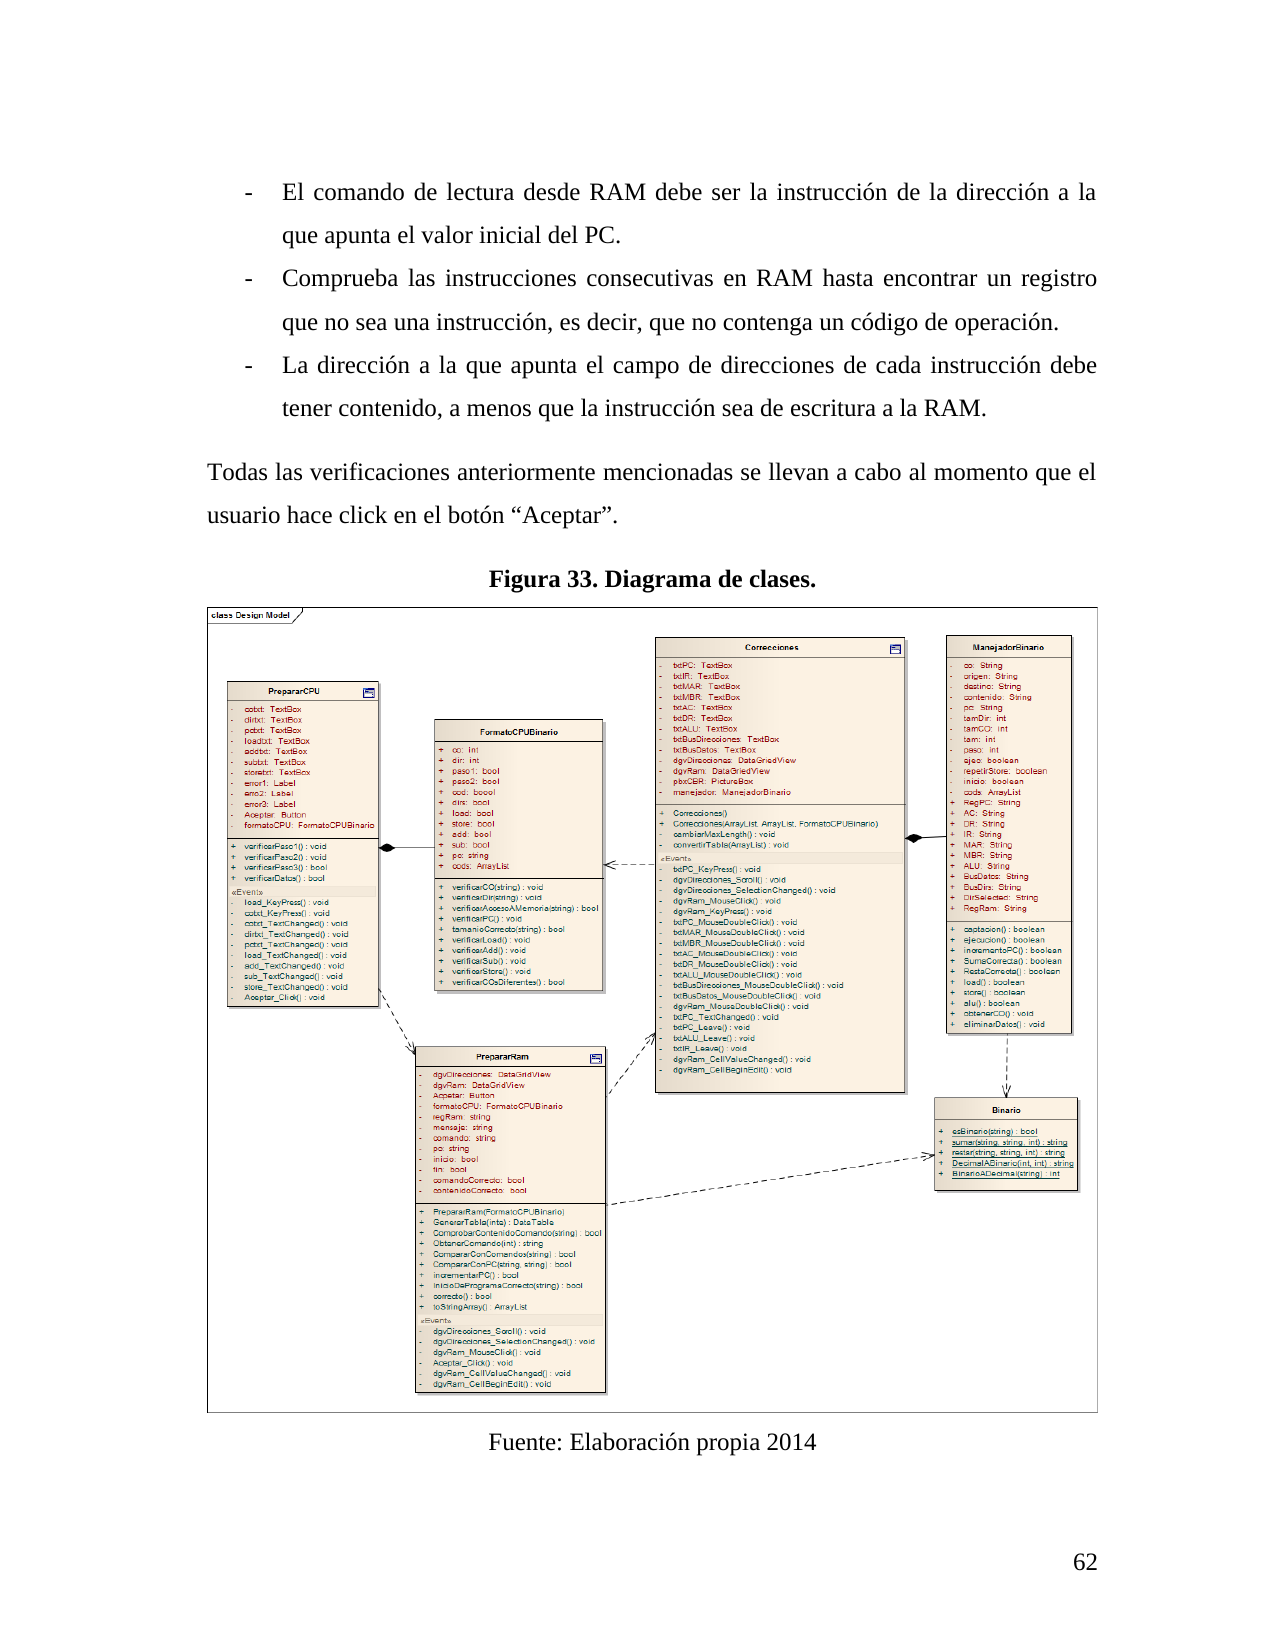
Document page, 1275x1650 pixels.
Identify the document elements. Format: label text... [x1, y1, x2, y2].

text Fuente: Elaboración propia 2014 [207, 1427, 1098, 1456]
picture [206, 607, 1098, 1413]
text Todas las verificaciones anteriormente mencionadas se llevan a cabo al momento que el usuario hace click en el botón “Aceptar”. [207, 457, 1098, 529]
list El comando de lectura desde RAM debe ser la instrucción de la dirección a la que apunta el valor inicial del PC. [244, 177, 1098, 249]
list La dirección a la que apunta el campo de direcciones de cada instrucción debe tener contenido, a menos que la instrucción sea de escritura a la RAM. [244, 350, 1098, 422]
list Comprueba las instrucciones consecutivas en RAM hasta encontrar un registro que no sea una instrucción, es decir, que no contenga un código de operación. [244, 263, 1098, 335]
text Figura 33. Diagrama de clases. [207, 564, 1098, 593]
